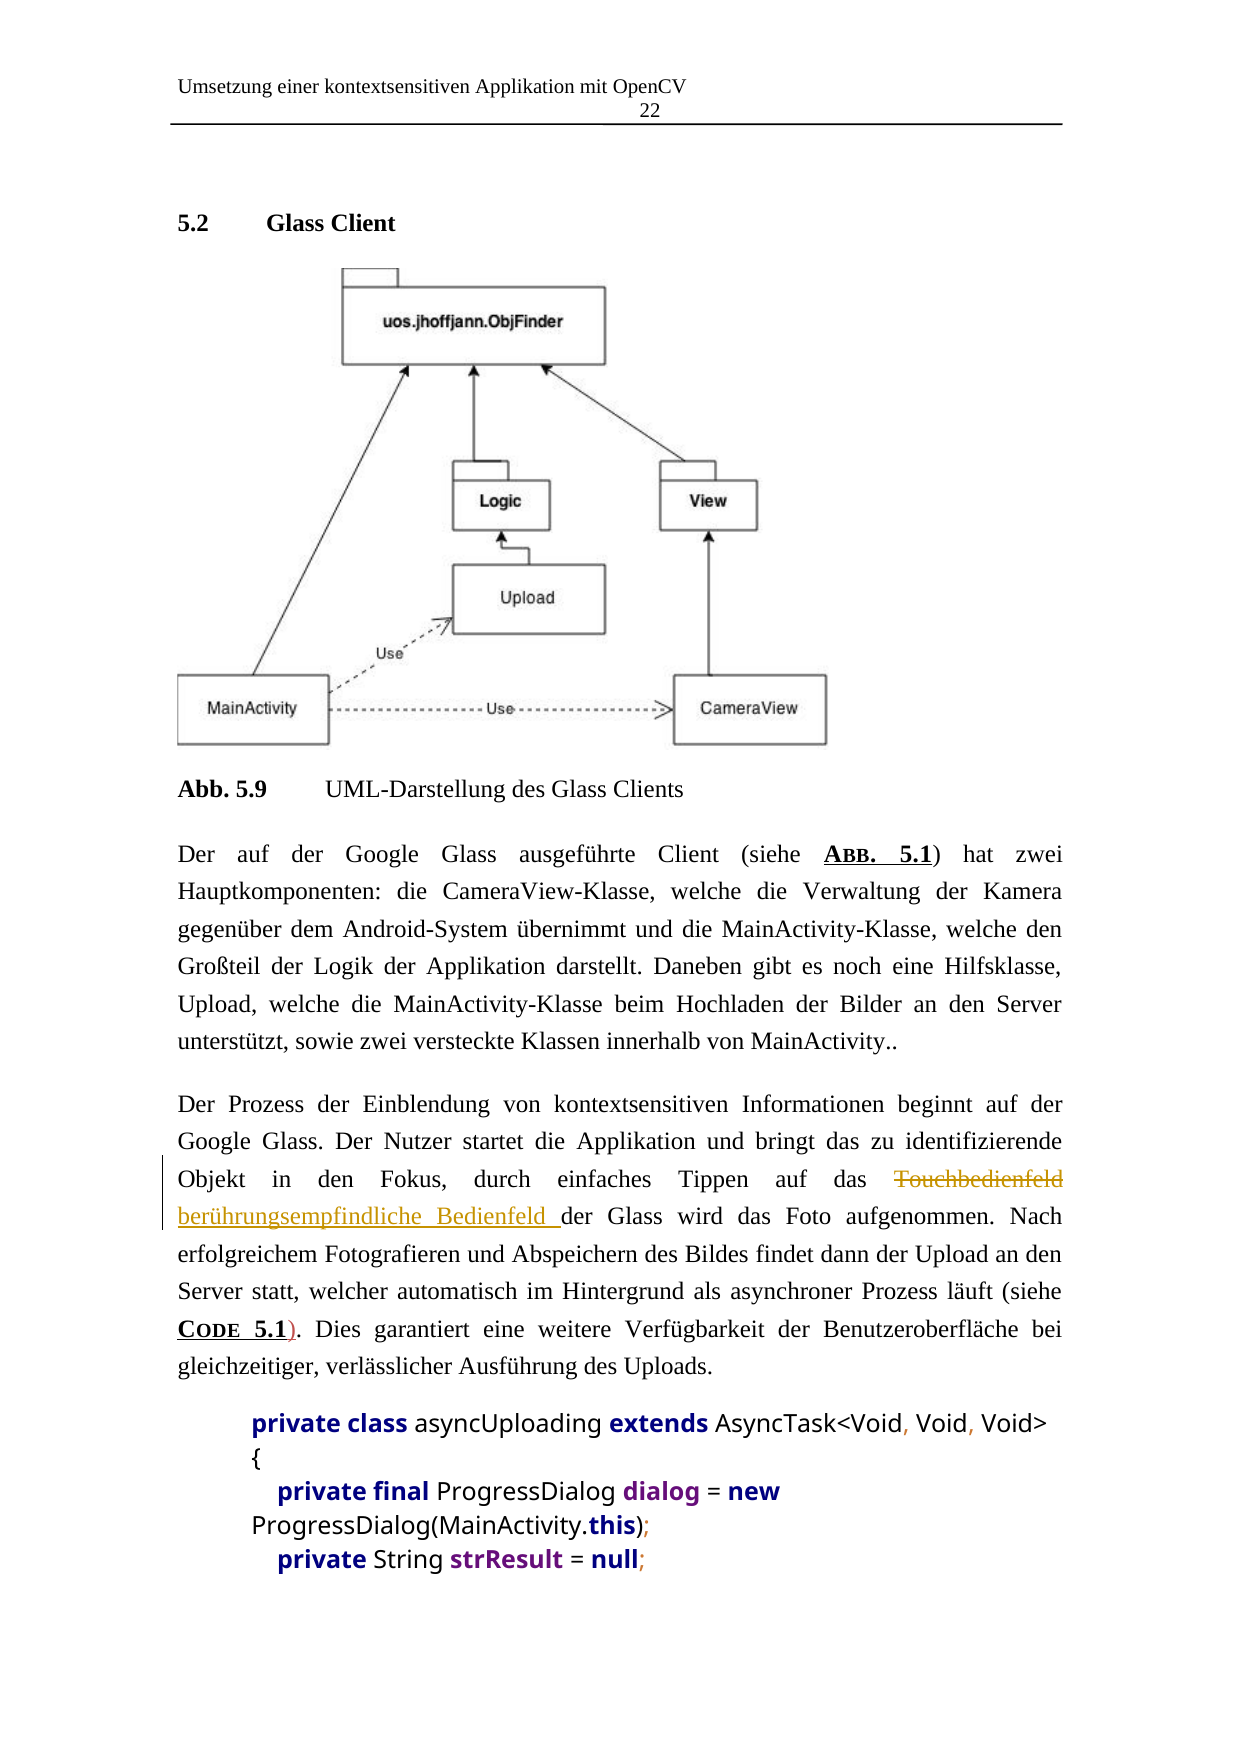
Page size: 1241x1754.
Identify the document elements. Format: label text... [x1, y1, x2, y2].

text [251, 1405, 1063, 1609]
subtitle Glass Client [177, 208, 1063, 237]
text Der Prozess der Einblendung von kontextsensitiven Informationen beginnt auf der Google Glass. Der Nutzer startet die Applikation und bringt das zu identifizierende Objekt in den Fokus, durch einfaches Tippen auf das der Glass wird das Foto aufgenommen. Nach erfolgreichem Fotografieren und Abspeichern des Bildes findet dann der Upload an den Server statt, welcher automatisch im Hintergrund als asynchroner Prozess läuft (siehe Code 5.1). Dies garantiert eine weitere Verfügbarkeit der Benutzeroberfläche bei gleichzeitiger, verlässlicher Ausführung des Uploads. [177, 1080, 1063, 1380]
picture [177, 268, 829, 750]
text Der auf der Google Glass ausgeführte Client (siehe Abb. 5.1) hat zwei Hauptkomponenten: die CameraView-Klasse, welche die Verwaltung der Kamera gegenüber dem Android-System übernimmt und die MainActivity-Klasse, welche den Großteil der Logik der Applikation darstellt. Daneben gibt es noch eine Hilfsklasse, Upload, welche die MainActivity-Klasse beim Hochladen der Bilder an den Server unterstützt, sowie zwei versteckte Klassen innerhalb von MainActivity.. [177, 830, 1063, 1055]
